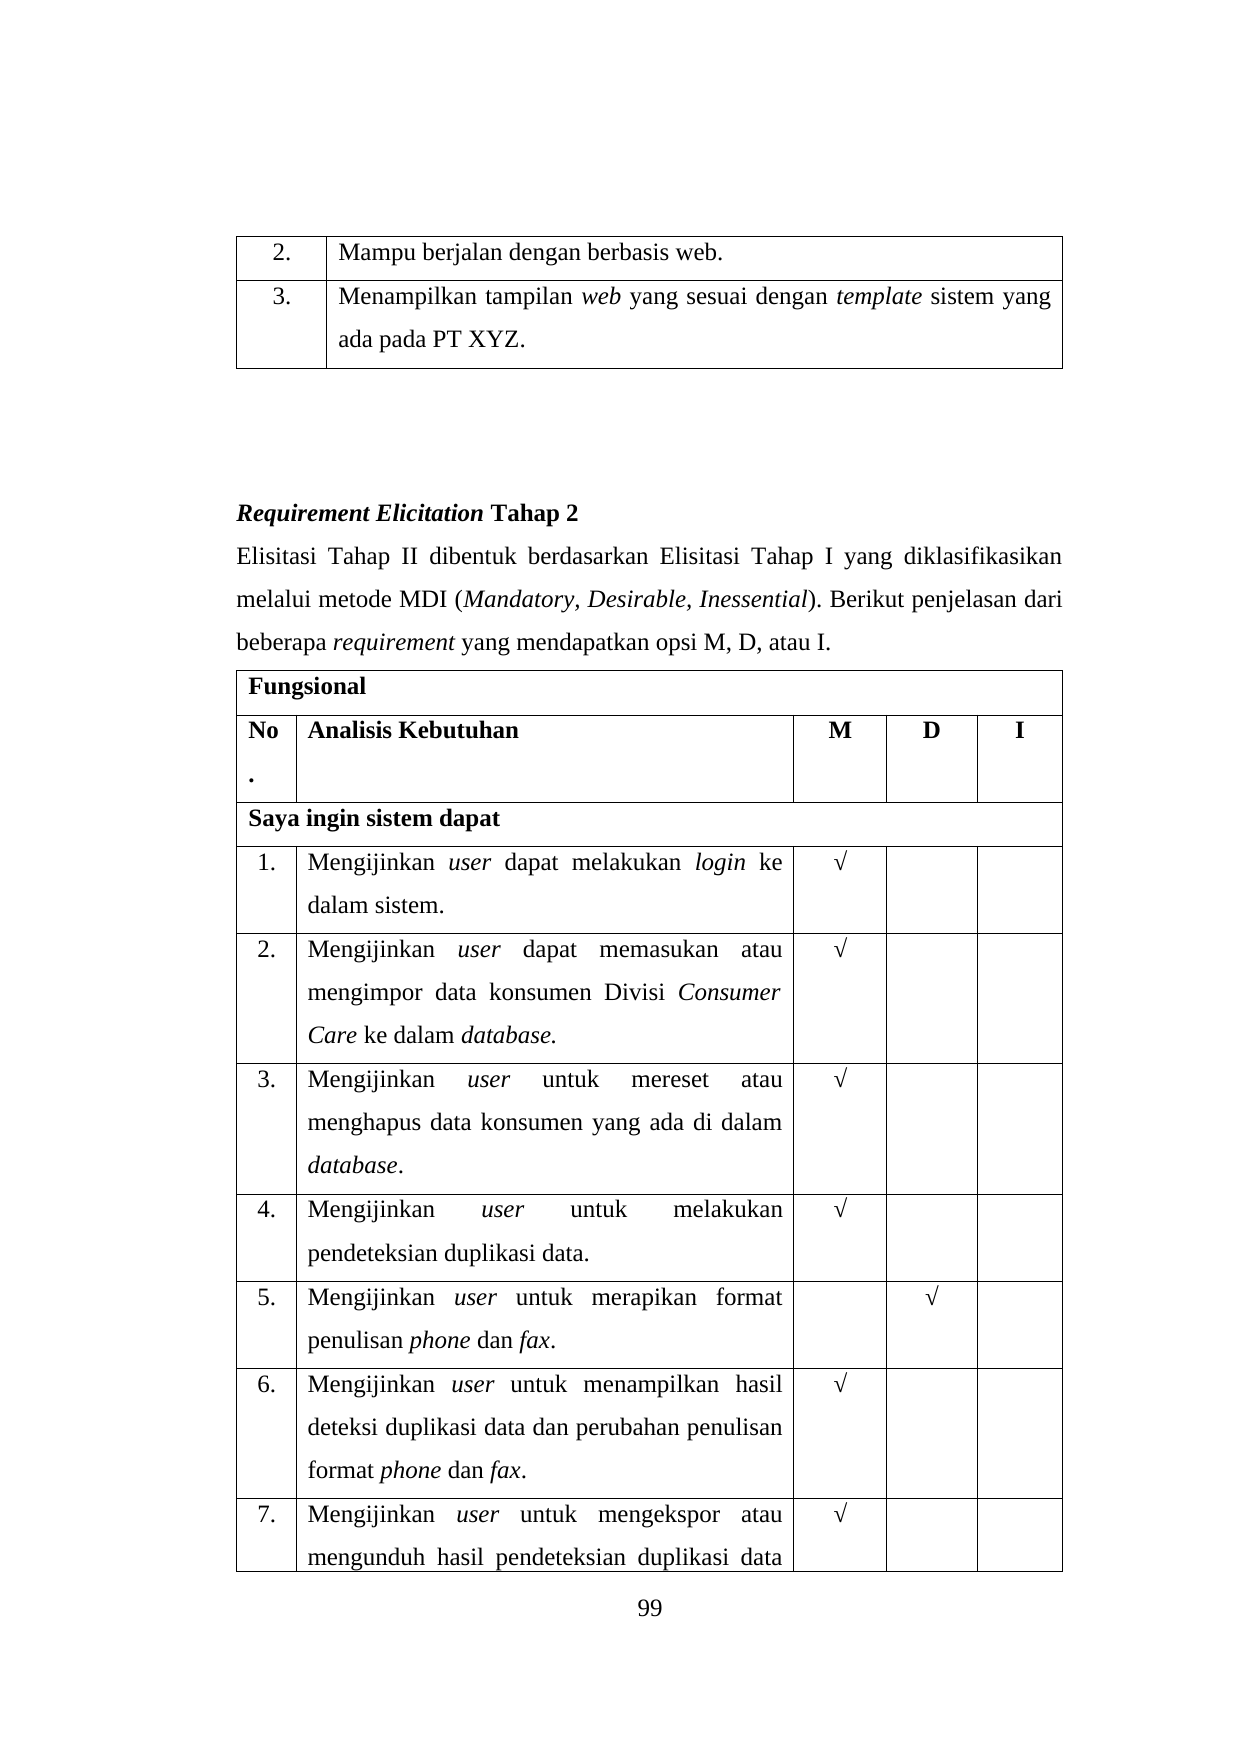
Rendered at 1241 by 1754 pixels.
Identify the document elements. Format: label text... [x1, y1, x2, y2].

table_cell Mampu berjalan dengan berbasis web. [327, 237, 1062, 280]
table_cell 4. [237, 1195, 296, 1281]
table_cell [887, 1195, 977, 1281]
table_cell Analisis Kebutuhan [297, 716, 793, 802]
table_cell [887, 1064, 977, 1193]
table_cell No. [237, 716, 296, 802]
table_cell [887, 1499, 977, 1571]
table_cell Saya ingin sistem dapat [237, 803, 1062, 846]
table_cell D [887, 716, 977, 802]
table_cell √ [794, 847, 886, 933]
table_cell [978, 934, 1062, 1063]
table_cell Mengijinkan user dapat memasukan atau mengimpor data konsumen Divisi Consumer Care ke dalam database. [297, 934, 793, 1063]
table_cell Menampilkan tampilan web yang sesuai dengan template sistem yang ada pada PT XYZ. [327, 281, 1062, 367]
table_cell √ [794, 1195, 886, 1281]
table_cell Mengijinkan user dapat melakukan login ke dalam sistem. [297, 847, 793, 933]
table_cell I [978, 716, 1062, 802]
table_cell 2. [237, 934, 296, 1063]
table_cell 6. [237, 1369, 296, 1498]
table_cell [978, 1499, 1062, 1571]
table_cell [887, 1369, 977, 1498]
table_cell Mengijinkan user untuk menampilkan hasil deteksi duplikasi data dan perubahan penulisan format phone dan fax. [297, 1369, 793, 1498]
table_cell Mengijinkan user untuk mereset atau menghapus data konsumen yang ada di dalam database. [297, 1064, 793, 1193]
table_cell Mengijinkan user untuk merapikan format penulisan phone dan fax. [297, 1282, 793, 1368]
table_cell √ [794, 1499, 886, 1571]
table_cell 7. [237, 1499, 296, 1571]
table_cell Mengijinkan user untuk melakukan pendeteksian duplikasi data. [297, 1195, 793, 1281]
table_cell √ [794, 1064, 886, 1193]
table_cell M [794, 716, 886, 802]
text Requirement Elicitation Tahap 2 [236, 498, 1063, 527]
text Elisitasi Tahap II dibentuk berdasarkan Elisitasi Tahap I yang diklasifikasikan melalui metode MDI (Mandatory, Desirable, Inessential). Berikut penjelasan dari beberapa requirement yang mendapatkan opsi M, D, atau I. [236, 541, 1063, 656]
table_cell 3. [237, 1064, 296, 1193]
table_cell [978, 1282, 1062, 1368]
table_cell √ [794, 934, 886, 1063]
table_cell 5. [237, 1282, 296, 1368]
table_cell [978, 1369, 1062, 1498]
table_cell [887, 847, 977, 933]
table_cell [297, 1499, 793, 1571]
table_cell 3. [237, 281, 326, 367]
table_cell [978, 847, 1062, 933]
table_cell [794, 1282, 886, 1368]
table_cell √ [887, 1282, 977, 1368]
table_cell 2. [237, 237, 326, 280]
table_cell √ [794, 1369, 886, 1498]
table_cell [887, 934, 977, 1063]
table_header Fungsional [237, 671, 1062, 714]
table_cell 1. [237, 847, 296, 933]
table_cell [978, 1064, 1062, 1193]
table_cell [978, 1195, 1062, 1281]
